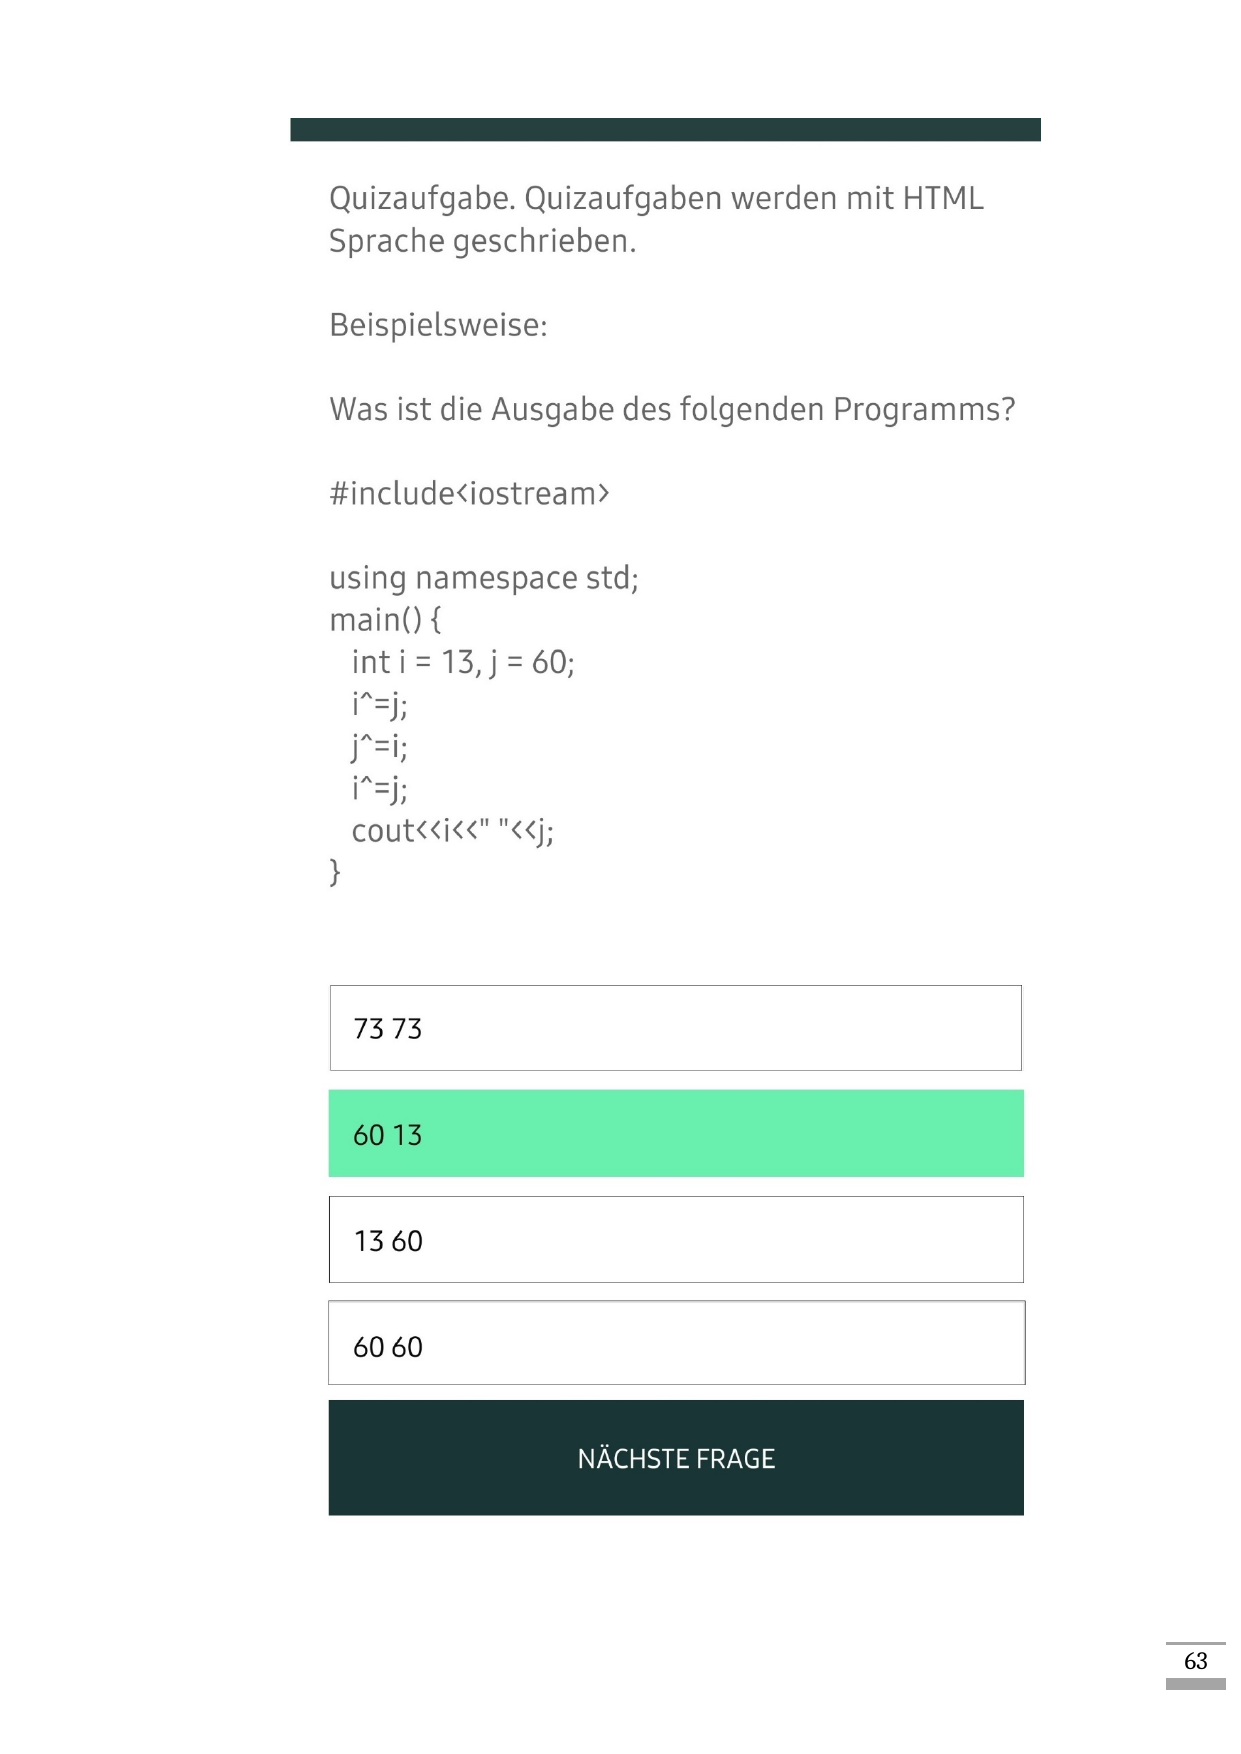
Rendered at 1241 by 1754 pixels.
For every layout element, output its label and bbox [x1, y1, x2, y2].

picture [288, 118, 1041, 1530]
